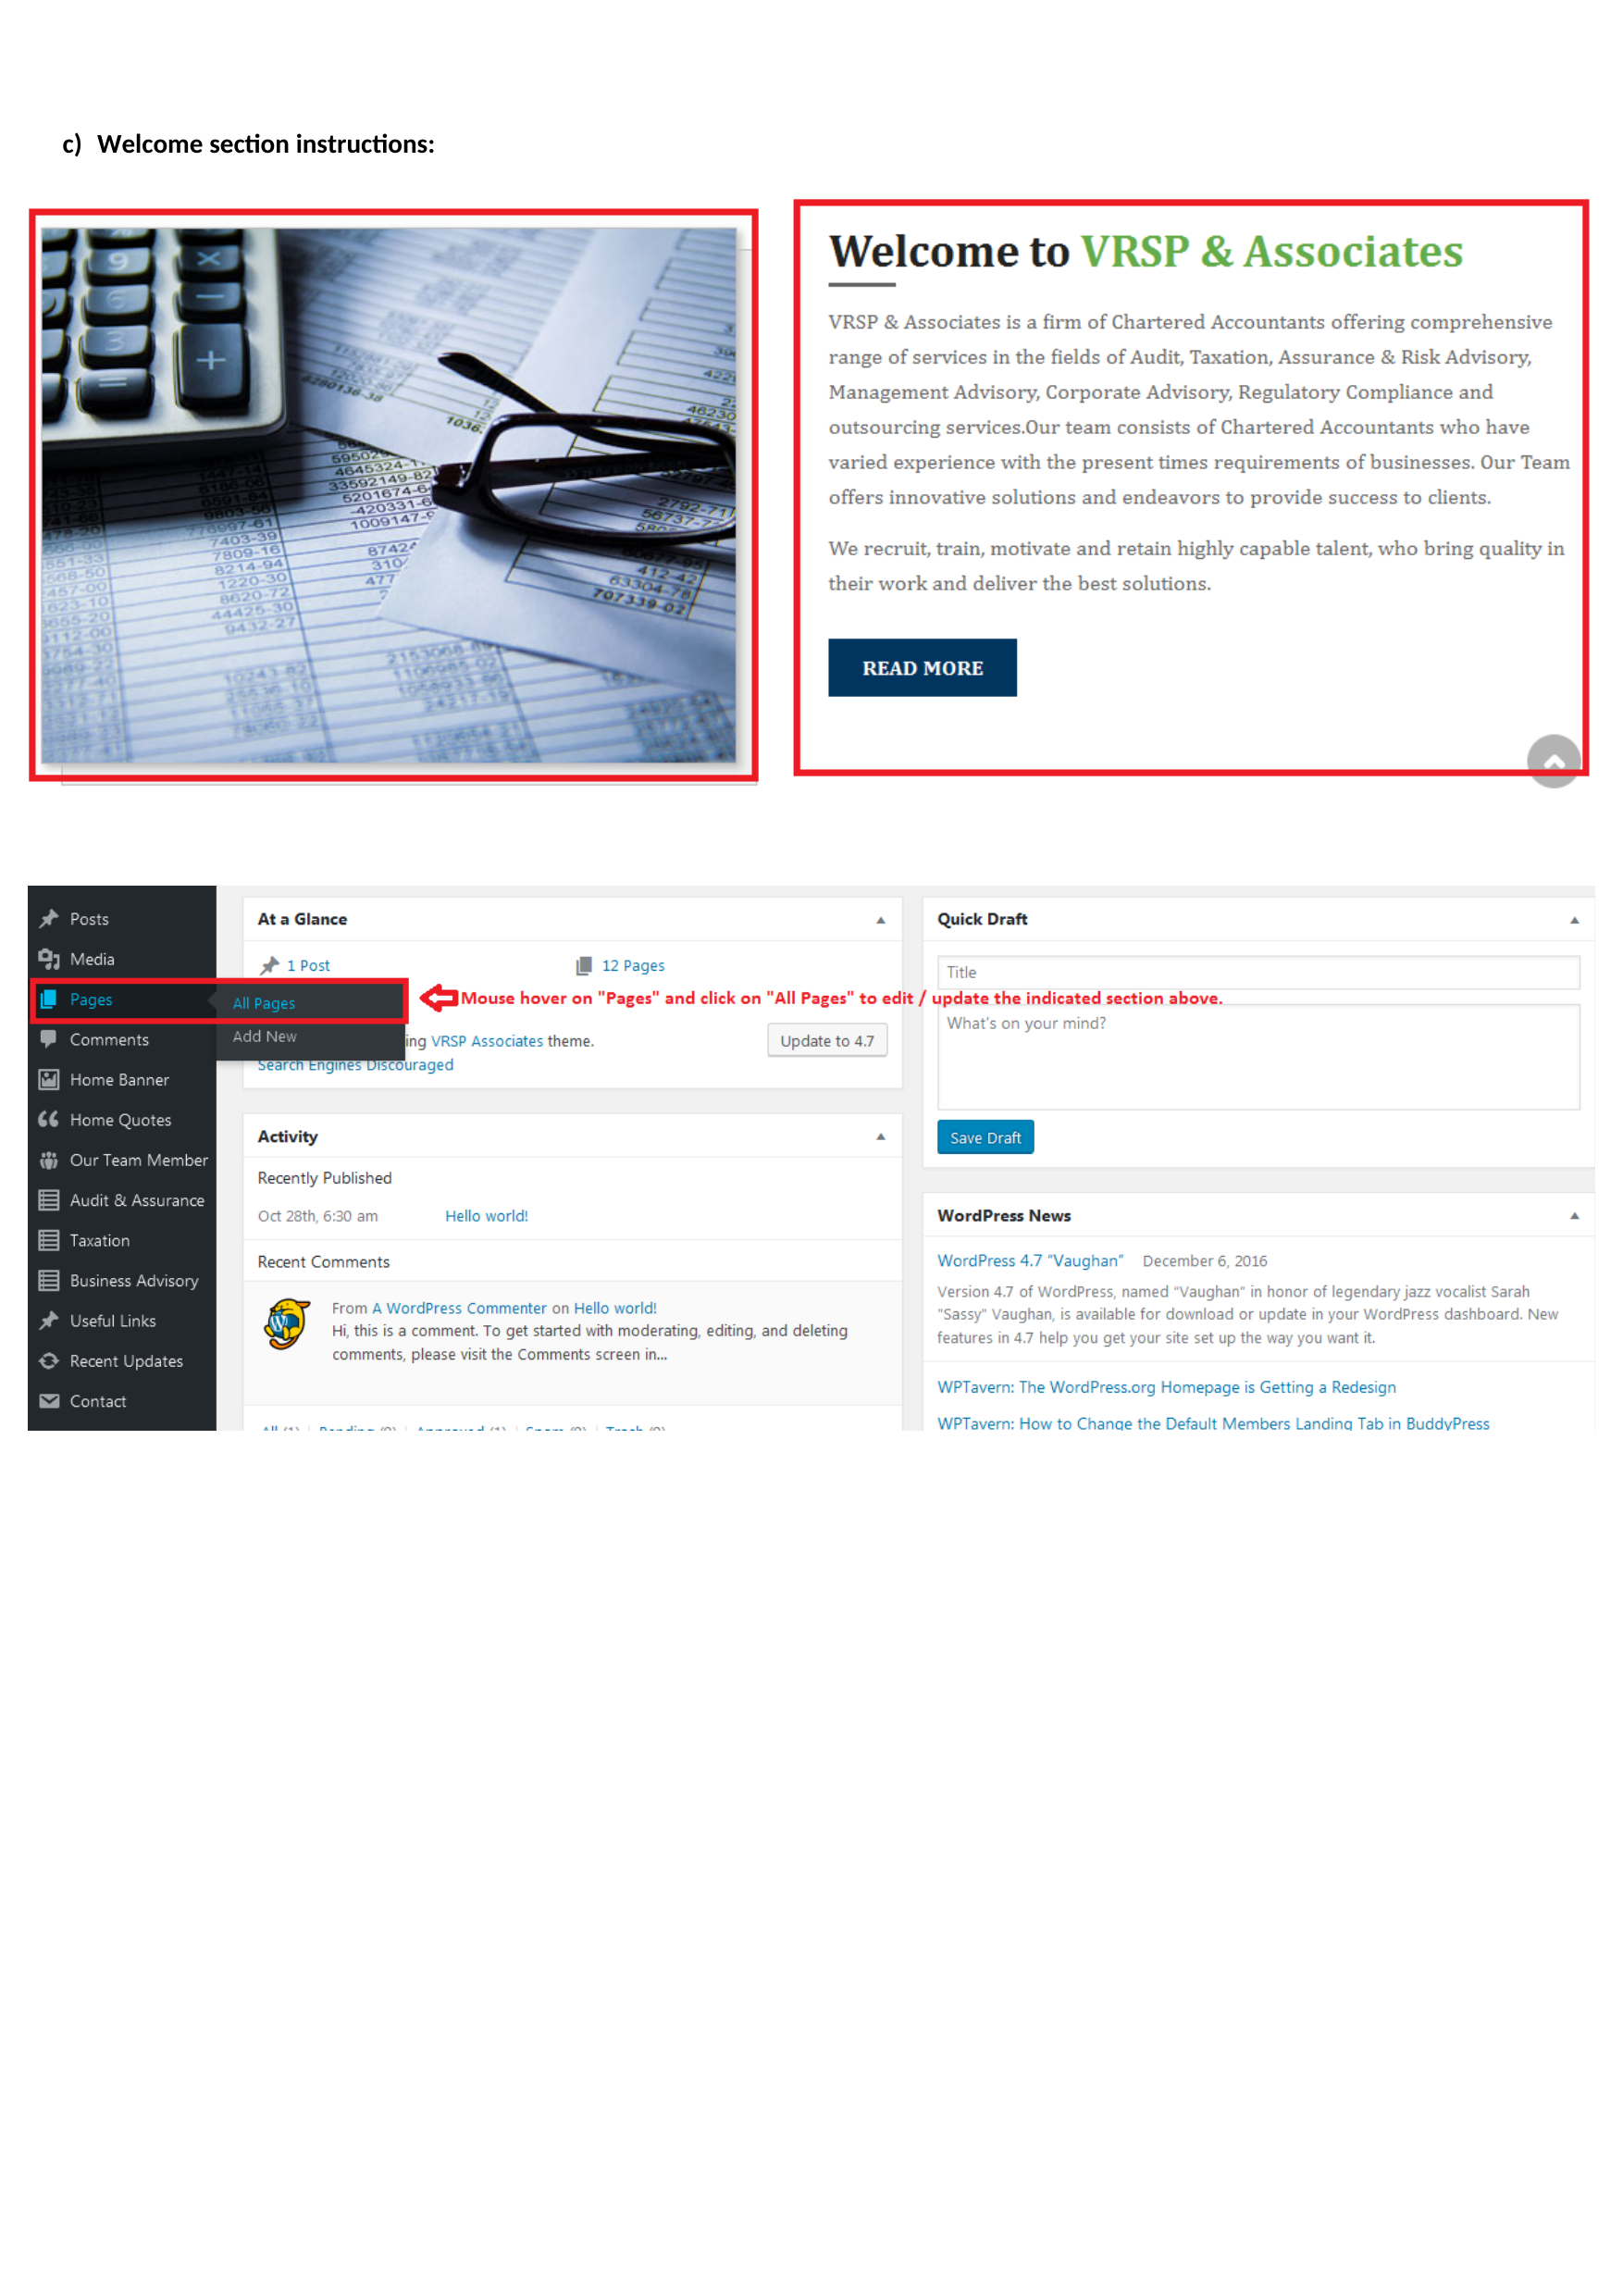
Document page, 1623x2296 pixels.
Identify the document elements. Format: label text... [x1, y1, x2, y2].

picture [28, 183, 1595, 806]
list Welcome section instructions: [62, 127, 1595, 159]
picture [28, 886, 1595, 1431]
